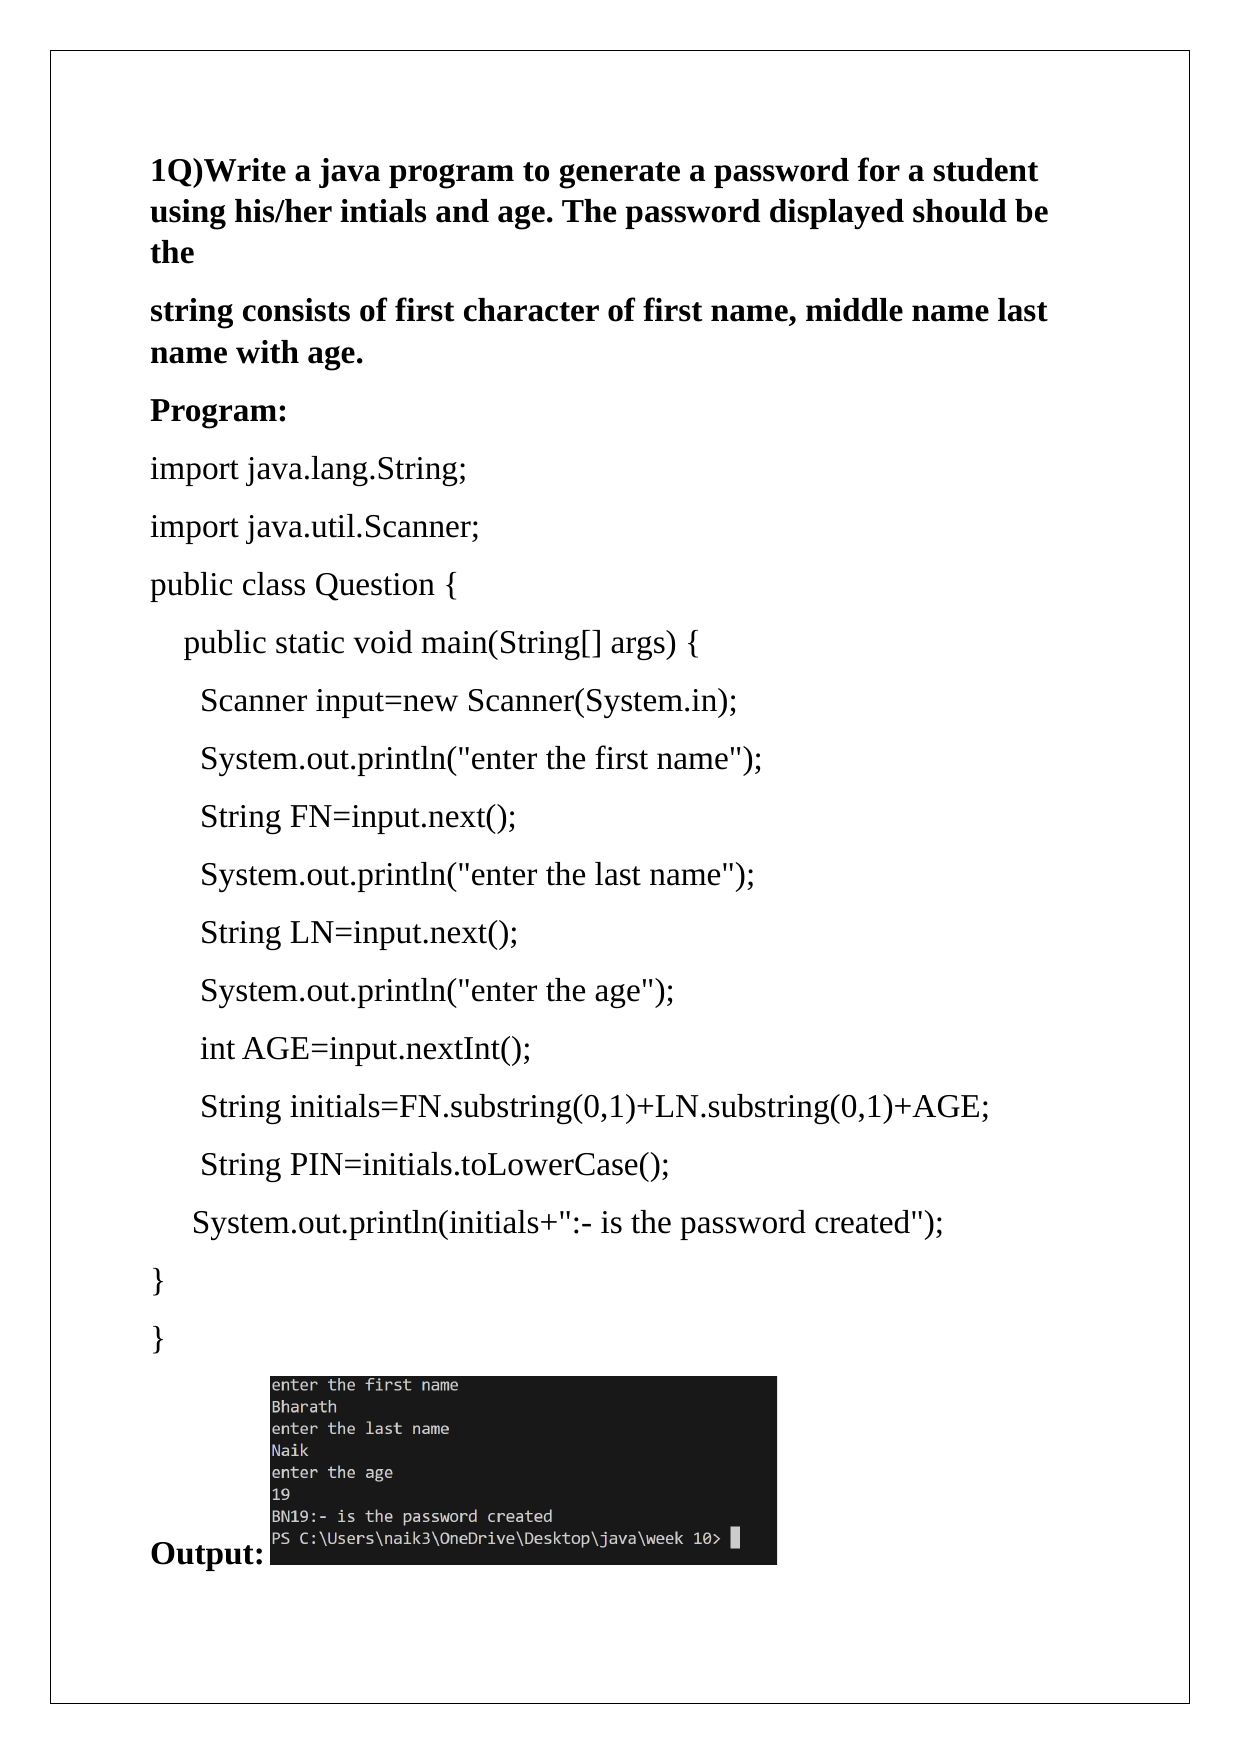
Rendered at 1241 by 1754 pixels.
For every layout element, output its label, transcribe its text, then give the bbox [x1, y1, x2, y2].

text String PIN=initials.toLowerCase(); [150, 1144, 1090, 1183]
text System.out.println("enter the age"); [150, 970, 1090, 1009]
picture [270, 1376, 778, 1565]
text import java.util.Scanner; [150, 506, 1090, 544]
text String initials=FN.substring(0,1)+LN.substring(0,1)+AGE; [150, 1086, 1090, 1125]
text Scanner input=new Scanner(System.in); [150, 680, 1090, 718]
text String FN=input.next(); [150, 796, 1090, 834]
text public class Question { [150, 564, 1090, 602]
text System.out.println("enter the first name"); [150, 738, 1090, 777]
text import java.lang.String; [150, 448, 1090, 486]
text } [150, 1260, 1090, 1299]
text System.out.println(initials+":- is the password created"); [150, 1202, 1090, 1241]
text 1Q)Write a java program to generate a password for a student using his/her intials and age. The password displayed should be the [150, 150, 1090, 271]
text String LN=input.next(); [150, 912, 1090, 951]
text Program: [150, 390, 1090, 428]
text int AGE=input.nextInt(); [150, 1028, 1090, 1067]
text System.out.println("enter the last name"); [150, 854, 1090, 893]
text public static void main(String[] args) { [150, 622, 1090, 661]
text } [150, 1318, 1090, 1357]
text string consists of first character of first name, middle name last name with age. [150, 291, 1090, 370]
